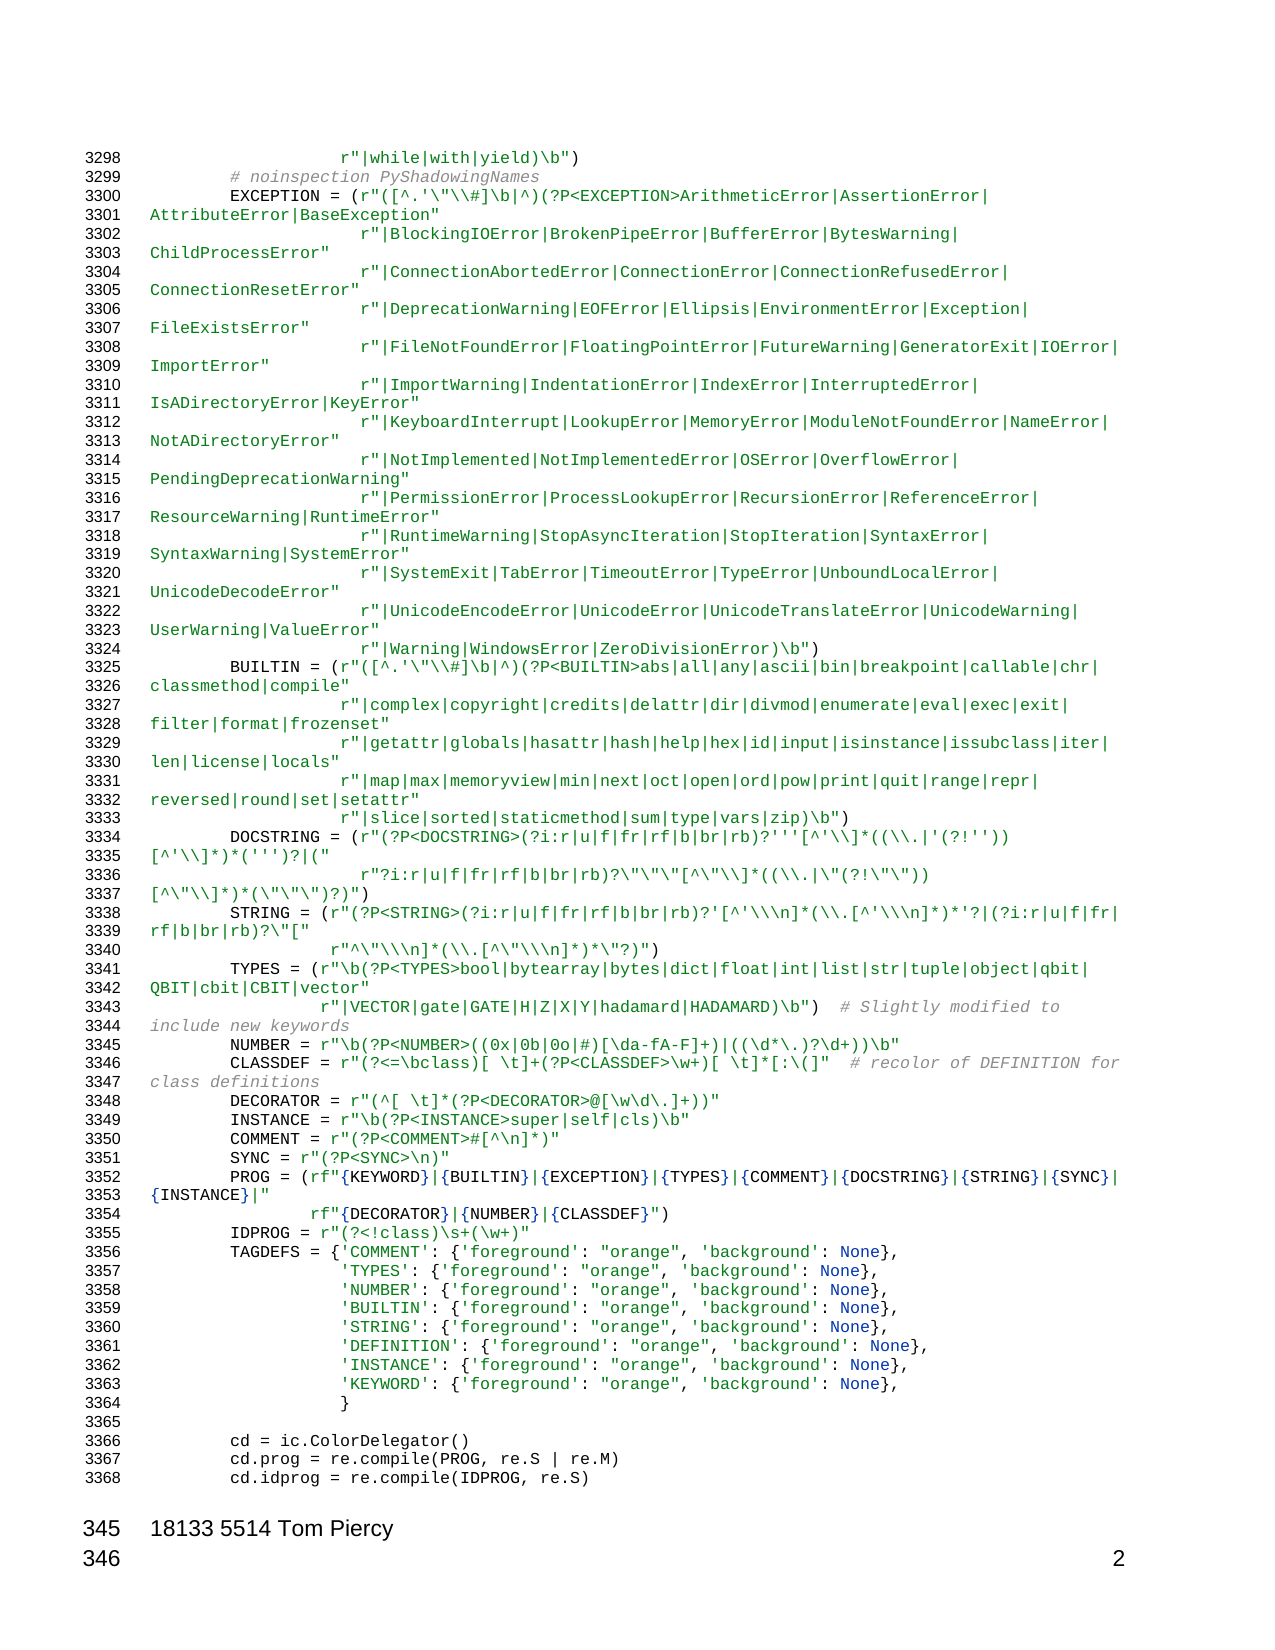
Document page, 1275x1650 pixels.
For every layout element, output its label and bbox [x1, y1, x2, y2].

text [150, 150, 1125, 1489]
